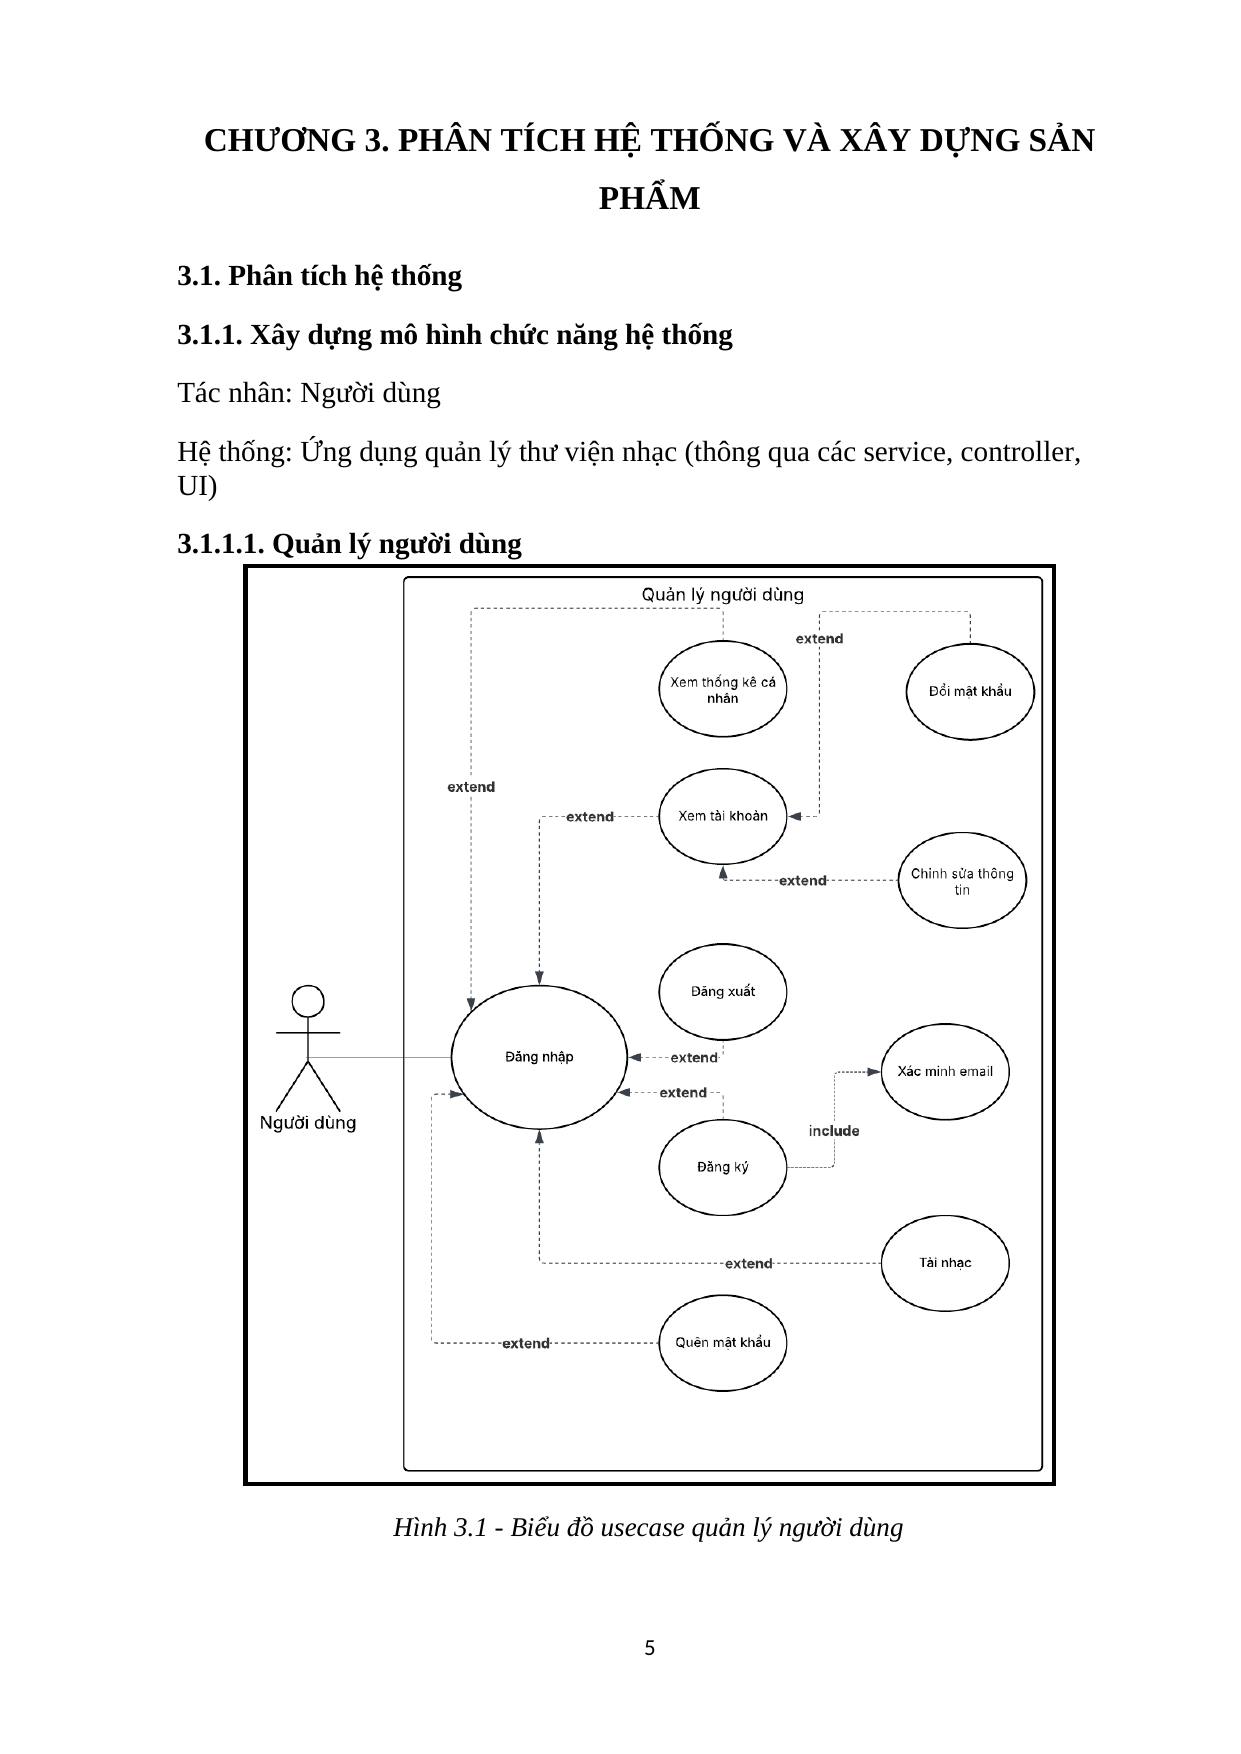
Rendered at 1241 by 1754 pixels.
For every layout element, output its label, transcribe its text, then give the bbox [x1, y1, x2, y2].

subtitle CHƯƠNG 3. PHÂN TÍCH HỆ THỐNG VÀ XÂY DỰNG SẢN PHẨM [177, 121, 1122, 216]
subtitle Hình 3.1 - Biểu đồ usecase quản lý người dùng [177, 1511, 1122, 1542]
text Tác nhân: Người dùng [177, 376, 1122, 409]
subtitle 3.1. Phân tích hệ thống [177, 258, 1122, 292]
picture [248, 568, 1052, 1482]
subtitle 3.1.1.1. Quản lý người dùng [177, 526, 1122, 560]
subtitle 3.1.1. Xây dựng mô hình chức năng hệ thống [177, 317, 1122, 351]
text Hệ thống: Ứng dụng quản lý thư viện nhạc (thông qua các service, controller, UI) [177, 434, 1122, 501]
